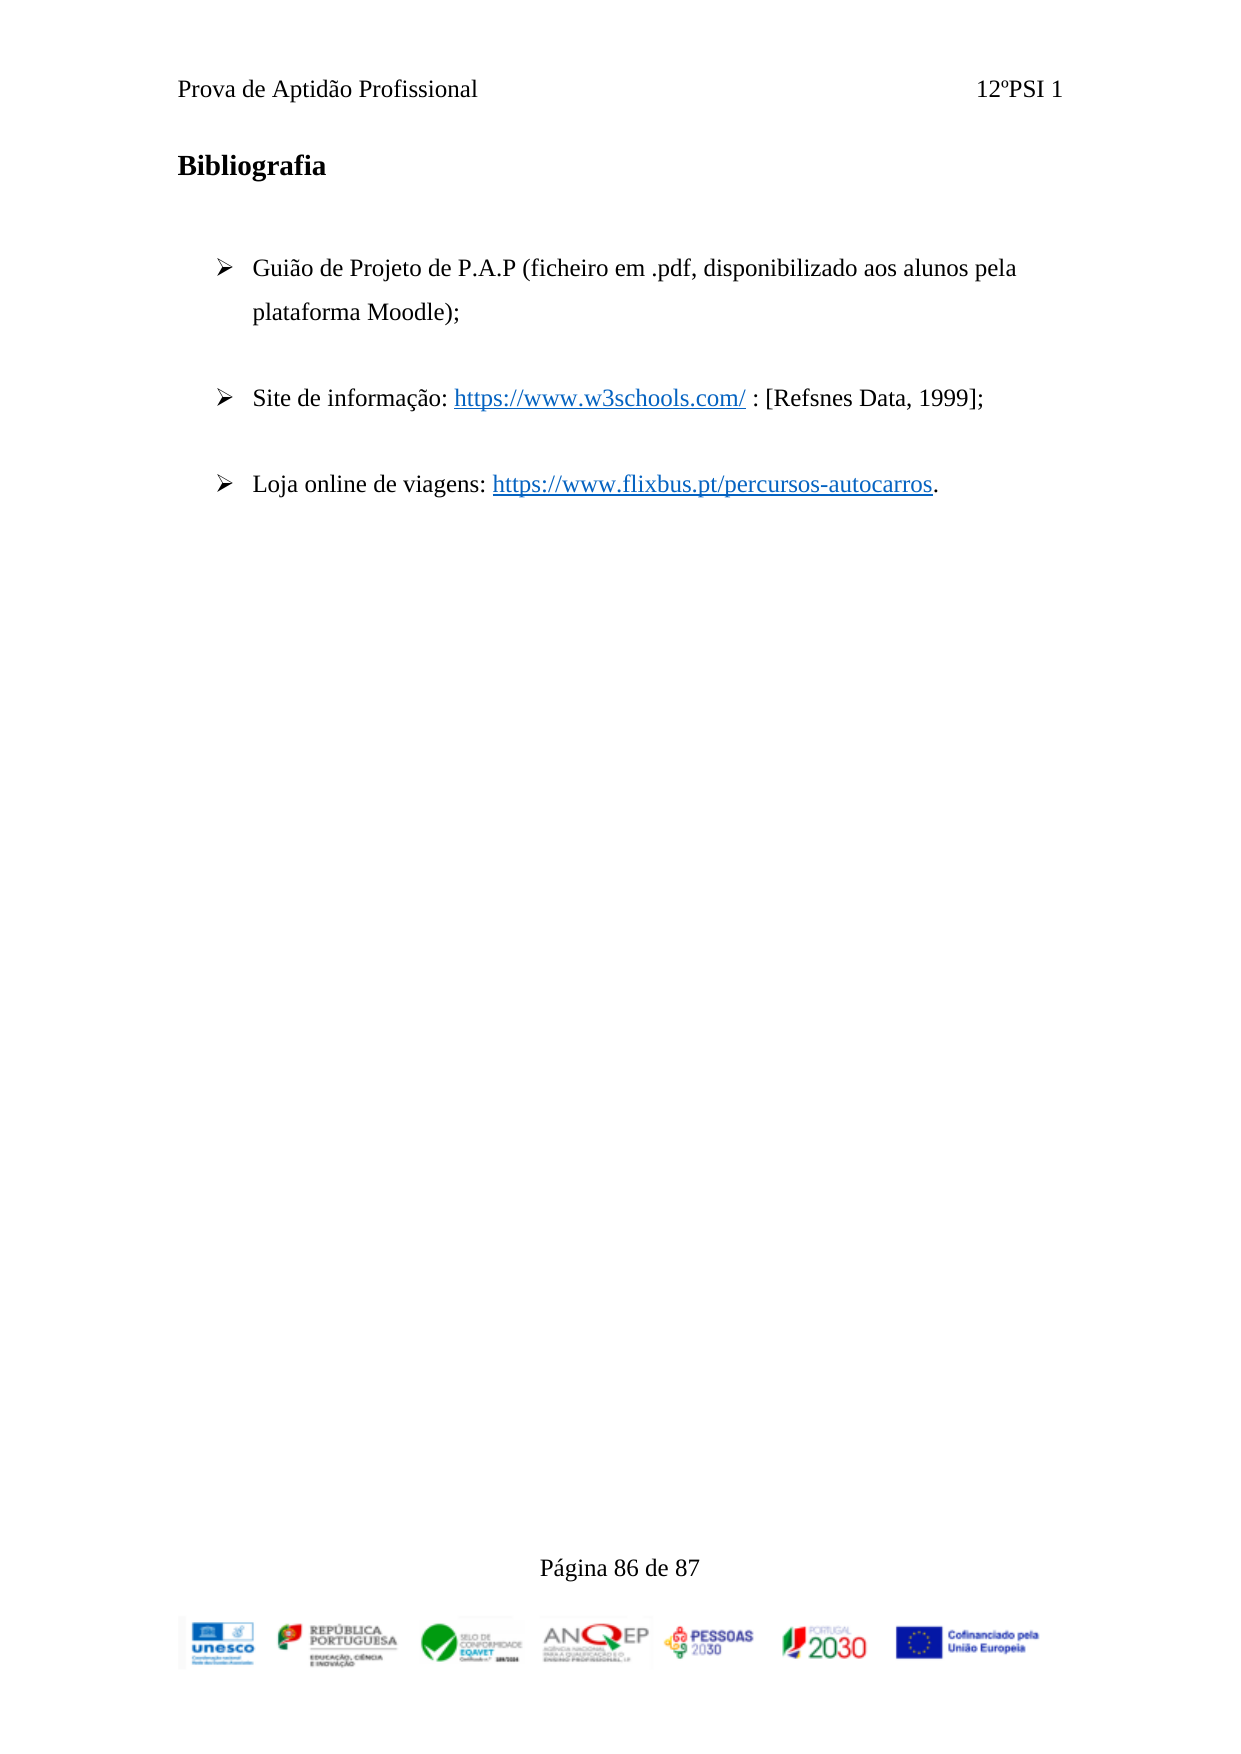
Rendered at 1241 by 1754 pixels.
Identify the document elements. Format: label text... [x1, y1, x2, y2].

list Loja online de viagens: https://www.flixbus.pt/percursos-autocarros. [215, 469, 1063, 498]
subtitle Bibliografia [177, 148, 1063, 181]
list Site de informação: https://www.w3schools.com/ : [Refsnes Data, 1999]; [215, 383, 1063, 412]
list Guião de Projeto de P.A.P (ficheiro em .pdf, disponibilizado aos alunos pela plataforma Moodle); [215, 253, 1063, 325]
picture [177, 1615, 1084, 1677]
